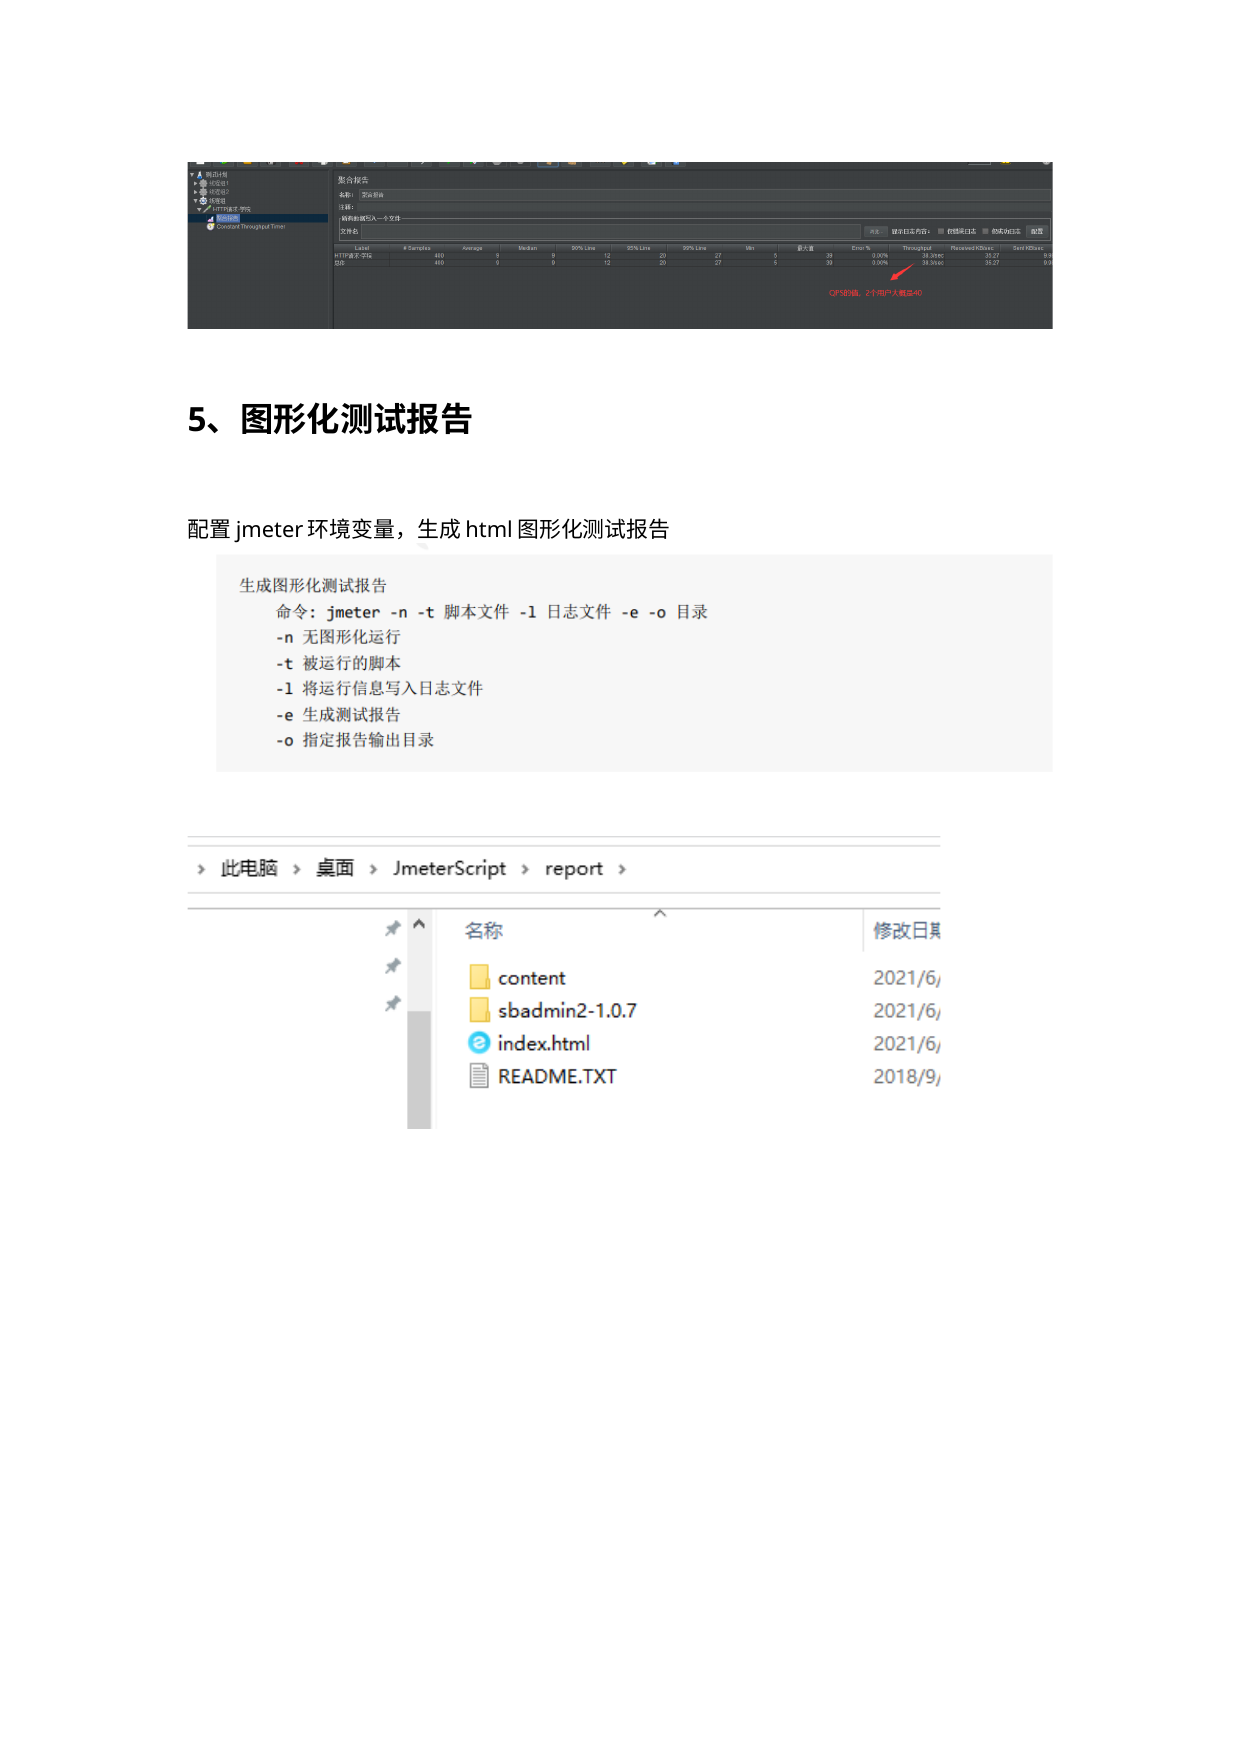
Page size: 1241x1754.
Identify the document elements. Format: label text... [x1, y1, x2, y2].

picture [187, 836, 941, 1129]
picture [187, 162, 1053, 329]
subtitle 5、图形化测试报告 [187, 384, 1053, 449]
text 配置jmeter环境变量，生成html图形化测试报告 [187, 511, 1053, 543]
picture [187, 543, 1053, 818]
